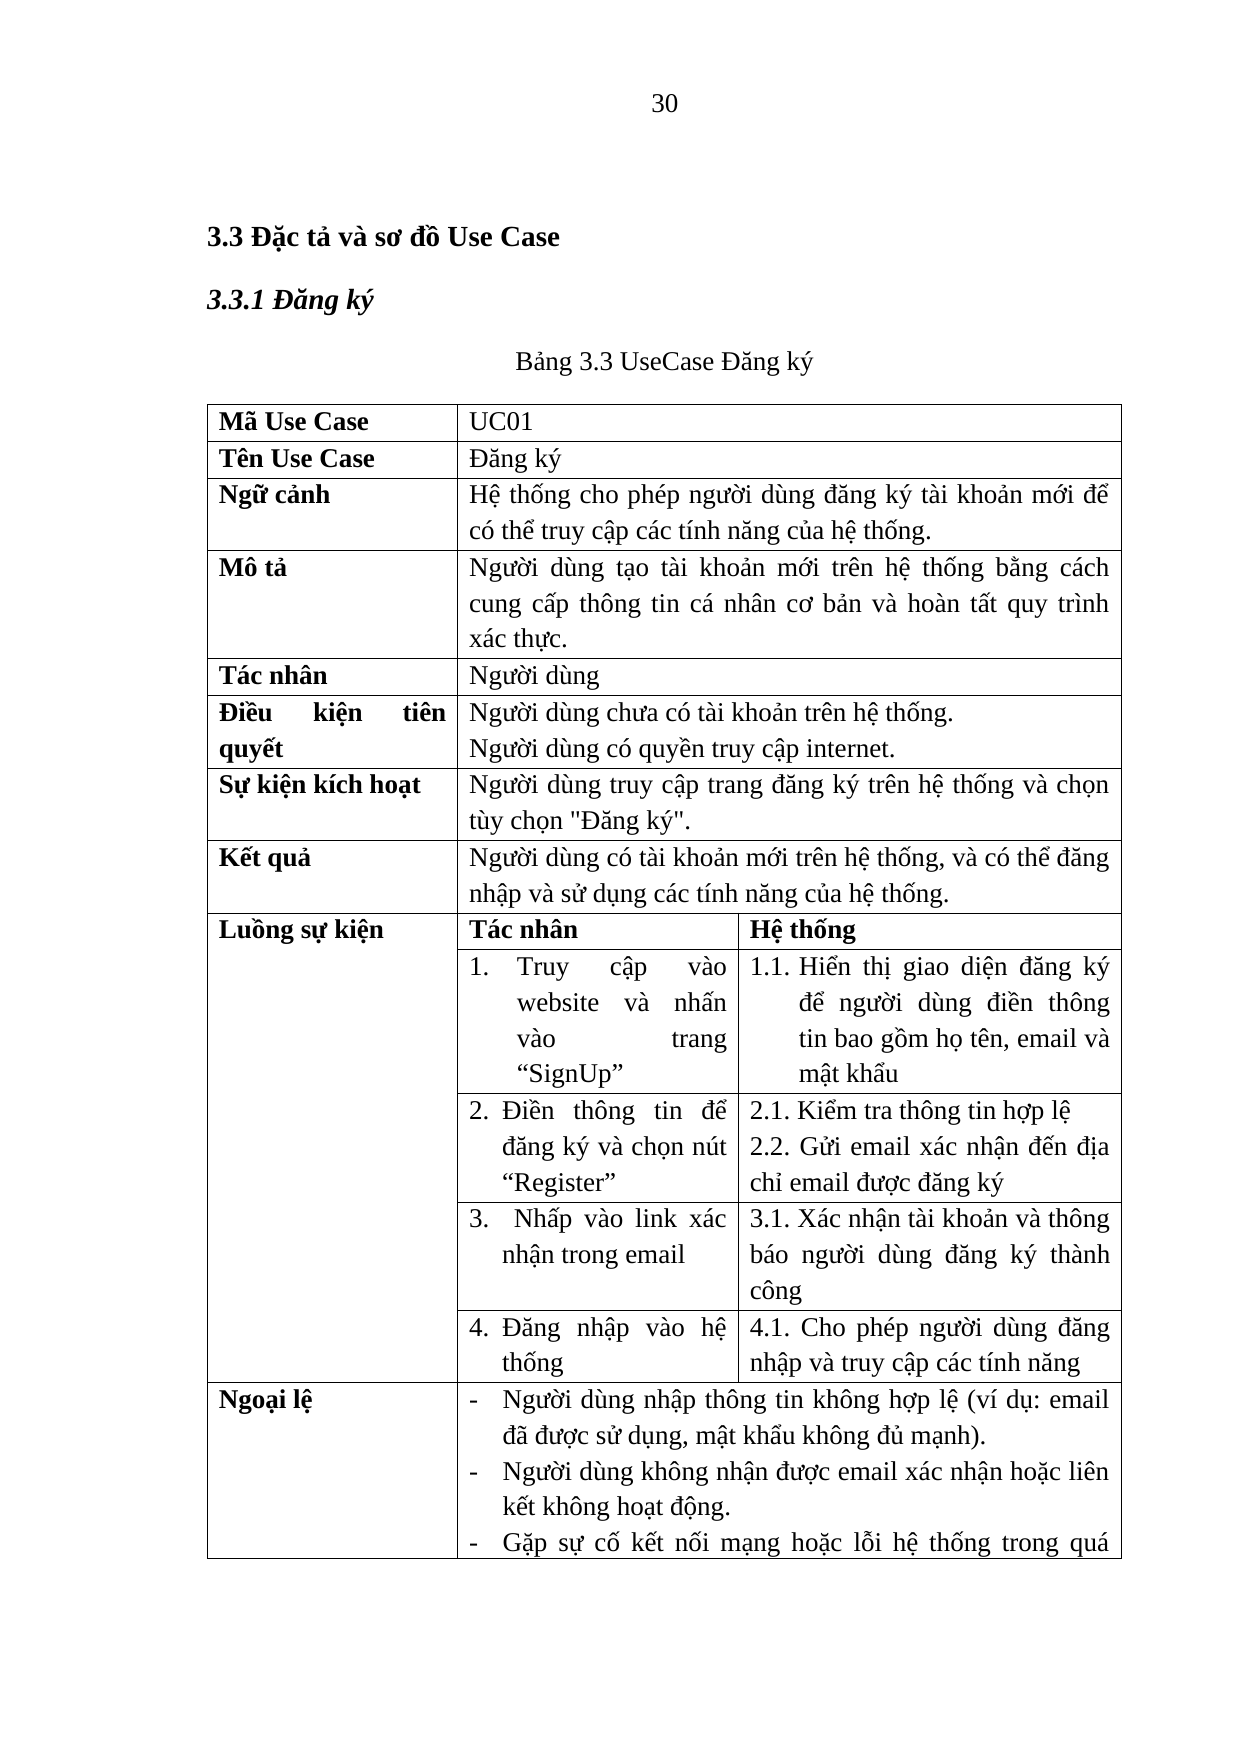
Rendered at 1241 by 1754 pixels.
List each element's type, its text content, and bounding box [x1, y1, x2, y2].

table_cell Ngữ cảnh [208, 479, 457, 550]
table_cell Điền thông tin để đăng ký và chọn nút “Register” [458, 1094, 738, 1202]
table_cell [458, 1383, 1121, 1557]
table_cell Sự kiện kích hoạt [208, 769, 457, 840]
subtitle Đặc tả và sơ đồ Use Case [207, 219, 1122, 253]
table_cell Kết quả [208, 841, 457, 913]
table_cell Nhấp vào link xác nhận trong email [458, 1203, 738, 1310]
table_cell Người dùng truy cập trang đăng ký trên hệ thống và chọn tùy chọn "Đăng ký". [458, 769, 1121, 840]
table_cell Người dùng tạo tài khoản mới trên hệ thống bằng cách cung cấp thông tin cá nhân cơ bản và hoàn tất quy trình xác thực. [458, 551, 1121, 658]
table_cell Hệ thống cho phép người dùng đăng ký tài khoản mới để có thể truy cập các tính năng của hệ thống. [458, 479, 1121, 550]
table_cell Tác nhân [208, 659, 457, 695]
table_cell Người dùng [458, 659, 1121, 695]
table_cell Mô tả [208, 551, 457, 658]
table_cell Đăng nhập vào hệ thống [458, 1311, 738, 1382]
table_cell Đăng ký [458, 442, 1121, 478]
table_header UC01 [458, 405, 1121, 441]
table_cell Hiển thị giao diện đăng ký để người dùng điền thông tin bao gồm họ tên, email và mật khẩu [739, 950, 1121, 1093]
table_cell 4.1. Cho phép người dùng đăng nhập và truy cập các tính năng [739, 1311, 1121, 1382]
table_cell 2.1. Kiểm tra thông tin hợp lệ 2.2. Gửi email xác nhận đến địa chỉ email được đăng ký [739, 1094, 1121, 1202]
table_cell Truy cập vào website và nhấn vào trang “SignUp” [458, 950, 738, 1093]
table_header Mã Use Case [208, 405, 457, 441]
table_cell Hệ thống [739, 914, 1121, 949]
table_cell Người dùng chưa có tài khoản trên hệ thống. Người dùng có quyền truy cập internet. [458, 696, 1121, 768]
table_cell Điều kiện tiên quyết [208, 696, 457, 768]
subtitle Đăng ký [207, 282, 1122, 316]
table_cell Tên Use Case [208, 442, 457, 478]
table_cell Tác nhân [458, 914, 738, 949]
table_cell 3.1. Xác nhận tài khoản và thông báo người dùng đăng ký thành công [739, 1203, 1121, 1310]
text Bảng 3.3 UseCase Đăng ký [207, 345, 1122, 376]
table_cell Luồng sự kiện [208, 914, 457, 1382]
table_cell Ngoại lệ [208, 1383, 457, 1557]
table_cell Người dùng có tài khoản mới trên hệ thống, và có thể đăng nhập và sử dụng các tính năng của hệ thống. [458, 841, 1121, 913]
